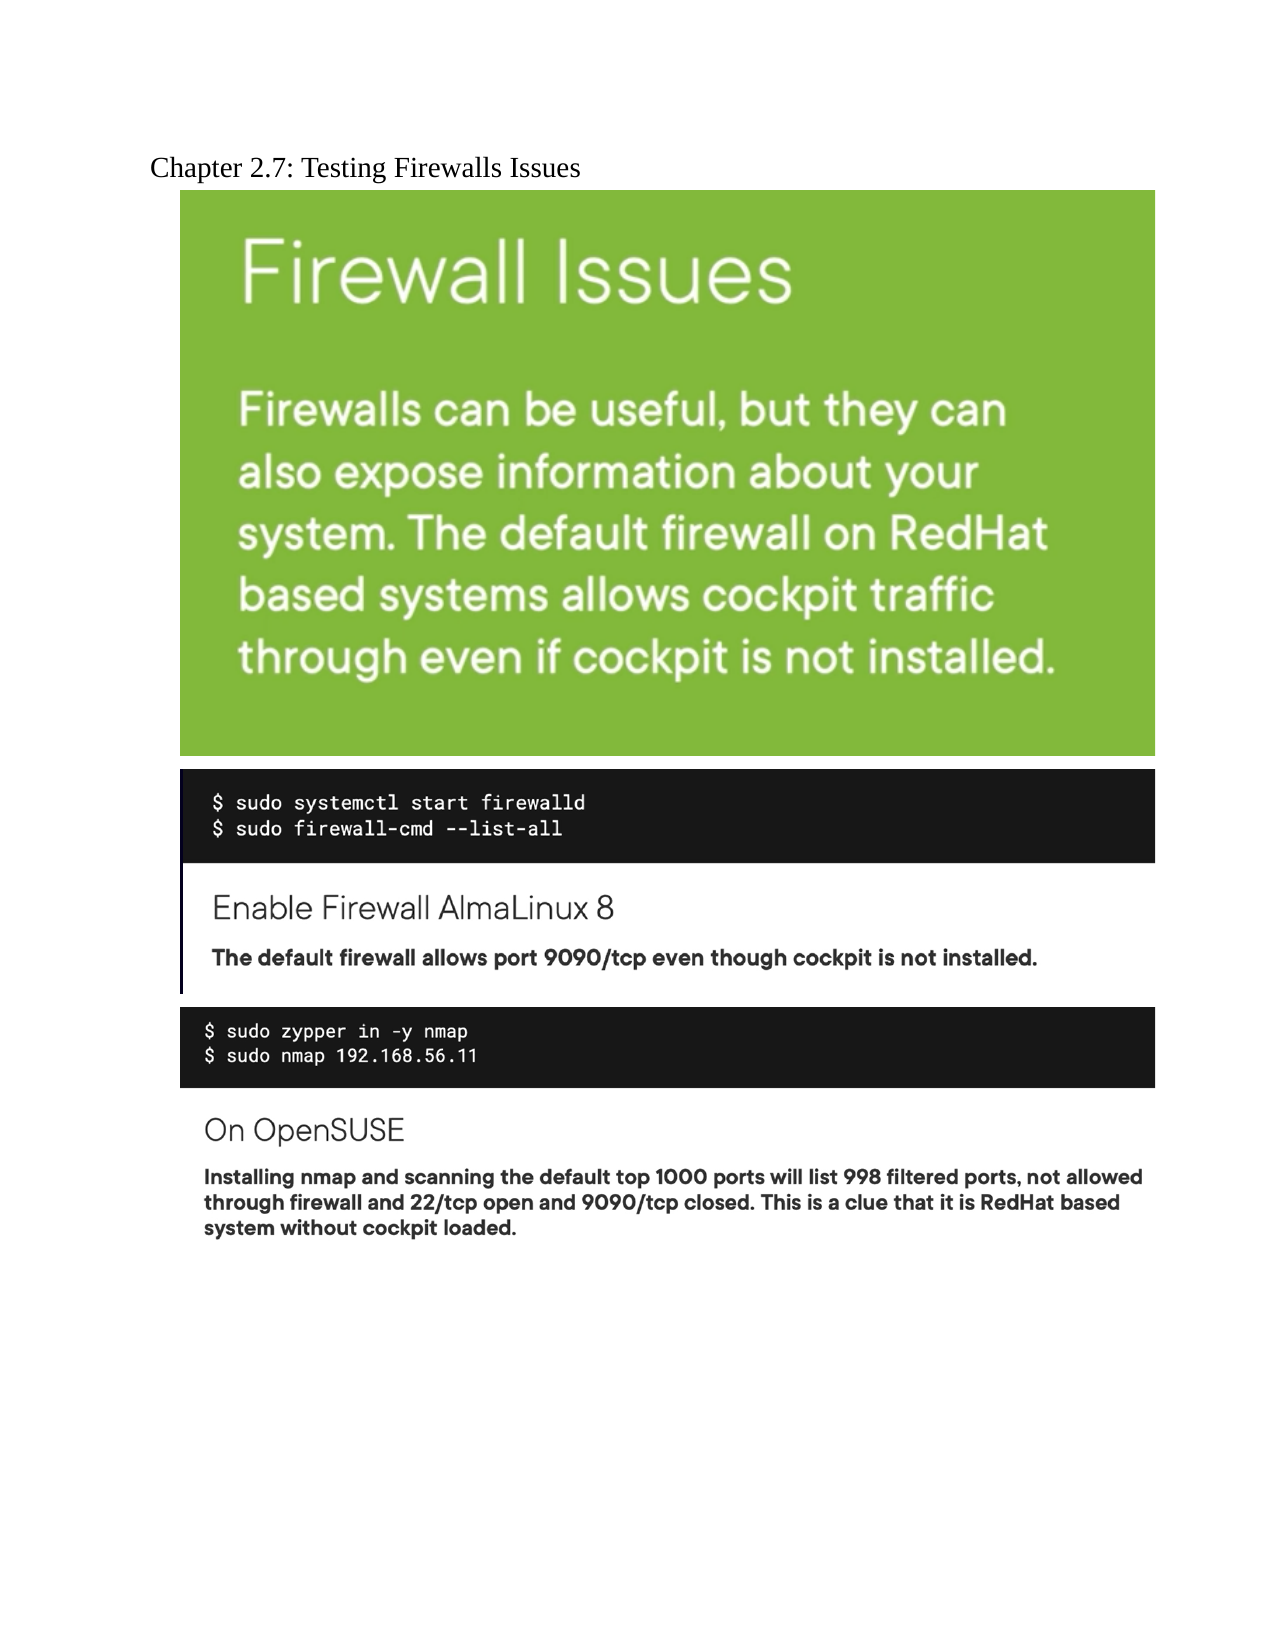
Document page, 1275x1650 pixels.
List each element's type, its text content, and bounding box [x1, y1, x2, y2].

picture [180, 769, 1155, 994]
subtitle Chapter 2.7: Testing Firewalls Issues [150, 150, 1125, 183]
picture [180, 190, 1155, 756]
picture [180, 1007, 1155, 1256]
